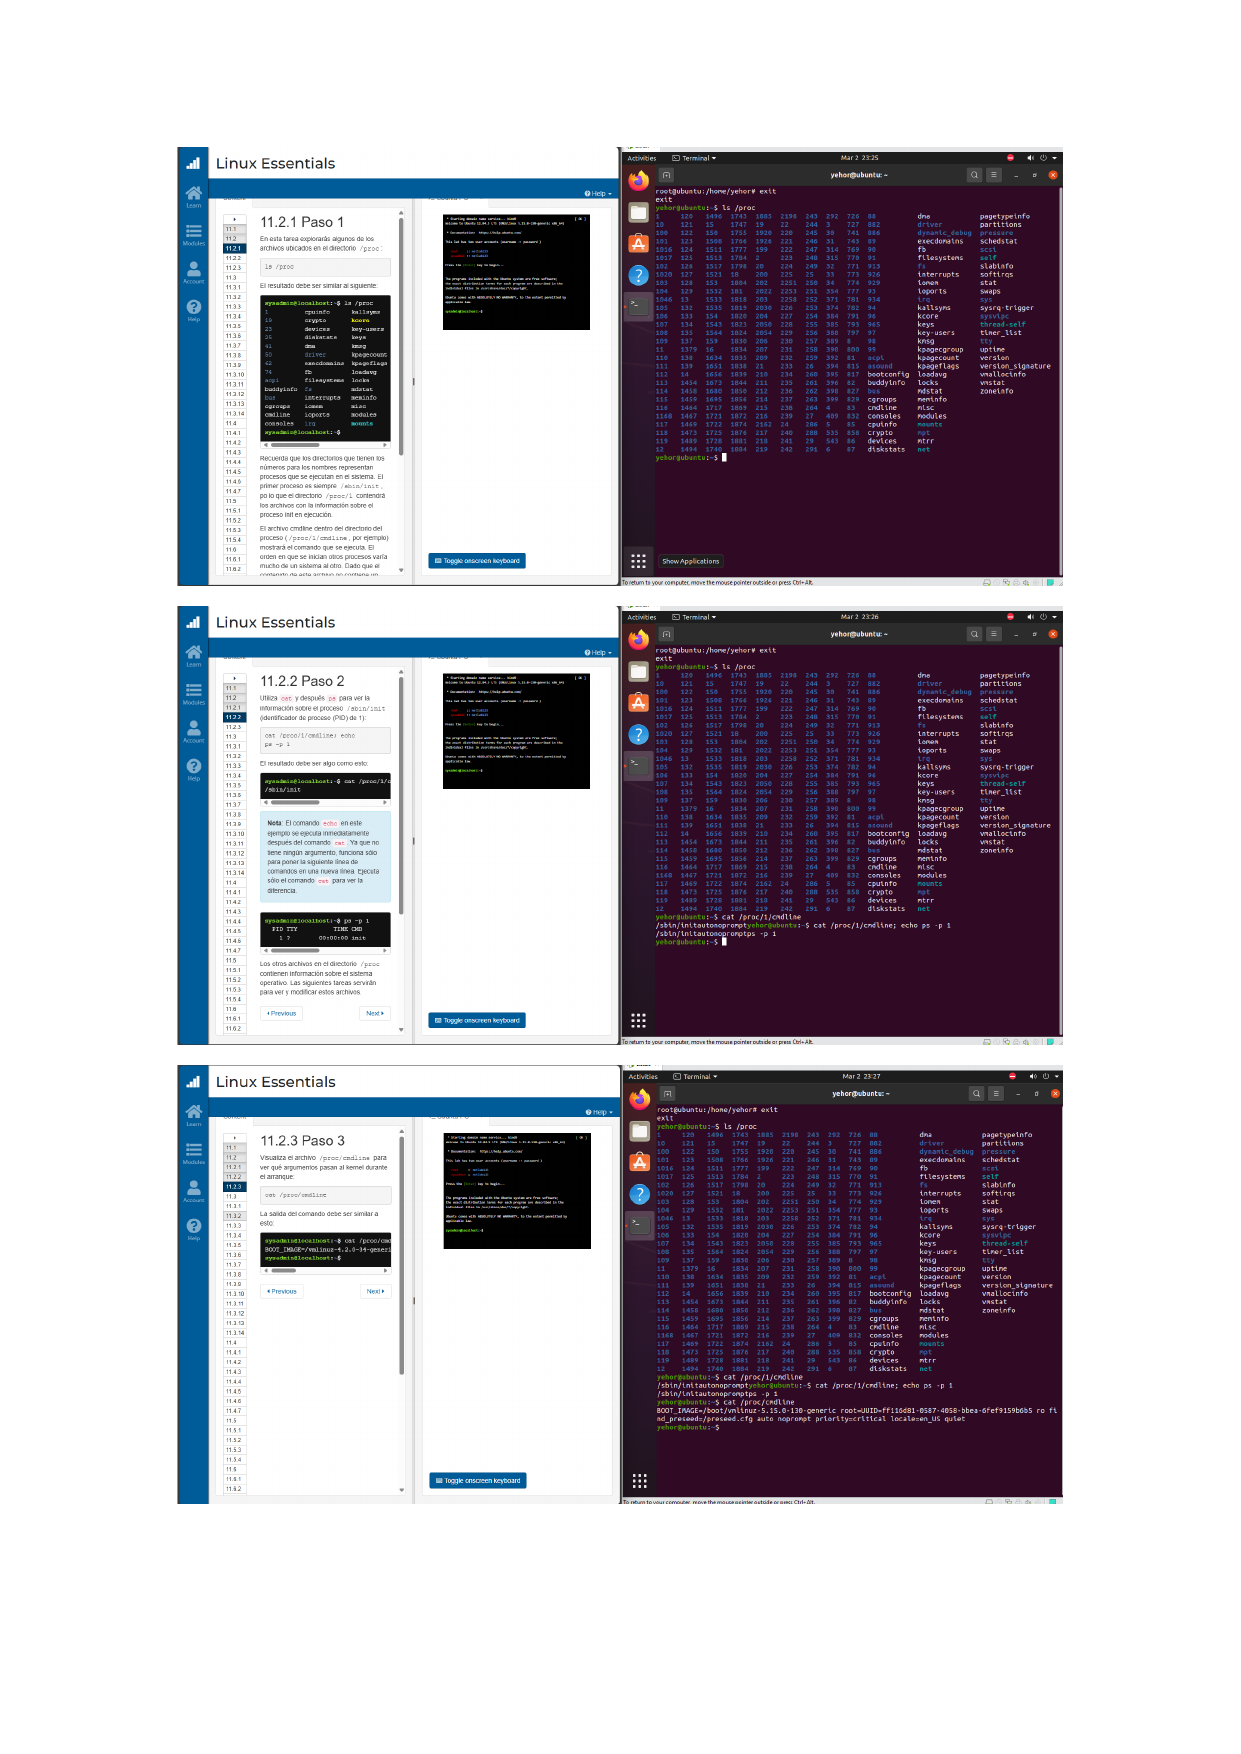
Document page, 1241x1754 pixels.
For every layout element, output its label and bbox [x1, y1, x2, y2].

picture [177, 1065, 1063, 1504]
picture [177, 147, 1063, 586]
picture [177, 606, 1063, 1045]
